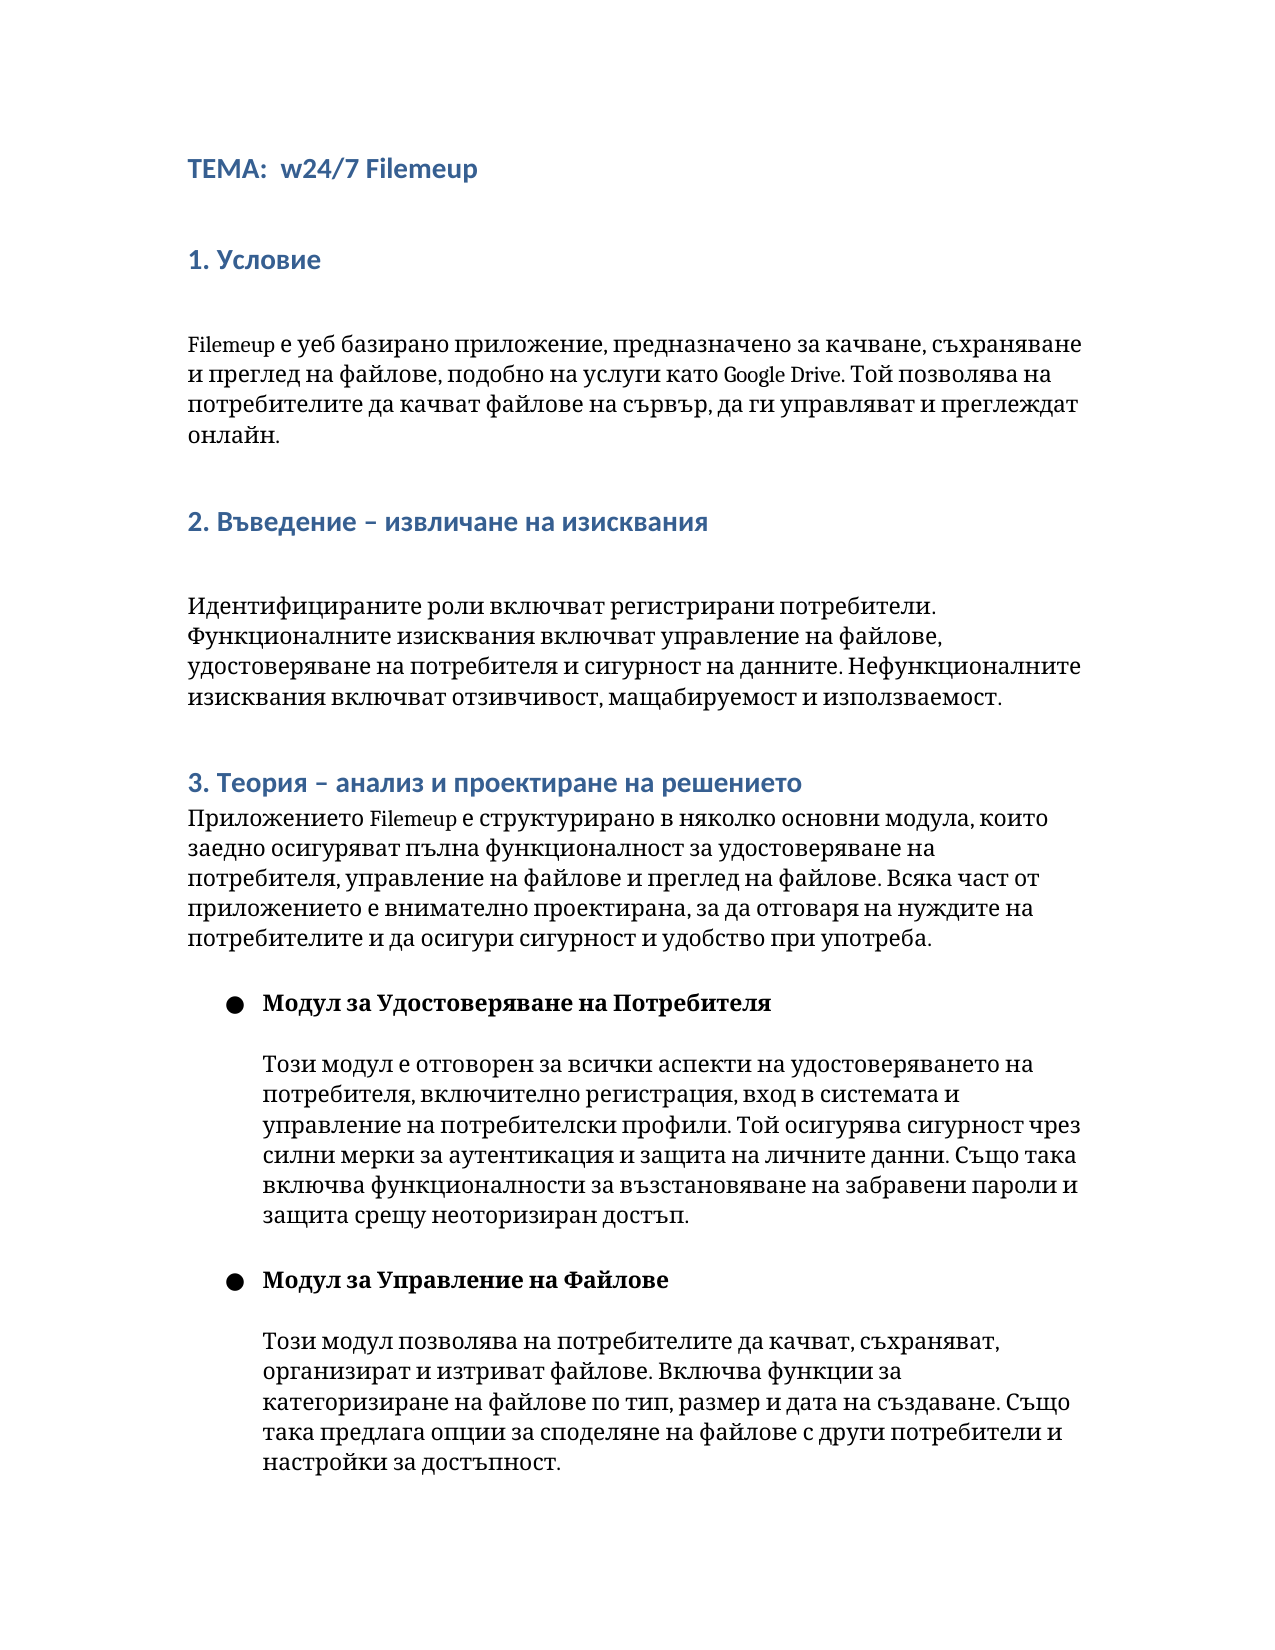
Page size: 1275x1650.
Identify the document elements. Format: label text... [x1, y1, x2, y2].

list Модул за Управление на Файлове [225, 1254, 1087, 1301]
subtitle Идентифицираните роли включват регистрирани потребители. Функционалните изисквания включват управление на файлове, удостоверяване на потребителя и сигурност на данните. Нефункционалните изисквания включват отзивчивост, мащабируемост и използваемост. [187, 594, 1087, 711]
subtitle 2. Въведение – извличане на изисквания [187, 503, 1087, 538]
subtitle ТЕМА: w24/7 Filemeup [187, 150, 1087, 186]
subtitle 1. Условие [187, 241, 1087, 277]
subtitle 3. Теория – анализ и проектиране на решението [187, 764, 1087, 800]
list Модул за Удостоверяване на Потребителя [225, 977, 1087, 1024]
text Този модул е отговорен за всички аспекти на удостоверяването на потребителя, включително регистрация, вход в системата и управление на потребителски профили. Той осигурява сигурност чрез силни мерки за аутентикация и защита на личните данни. Също така включва функционалности за възстановяване на забравени пароли и защита срещу неоторизиран достъп. [262, 1052, 1087, 1229]
text Приложението Filemeup е структурирано в няколко основни модула, които заедно осигуряват пълна функционалност за удостоверяване на потребителя, управление на файлове и преглед на файлове. Всяка част от приложението е внимателно проектирана, за да отговаря на нуждите на потребителите и да осигури сигурност и удобство при употреба. [187, 805, 1087, 953]
text Този модул позволява на потребителите да качват, съхраняват, организират и изтриват файлове. Включва функции за категоризиране на файлове по тип, размер и дата на създаване. Също така предлага опции за споделяне на файлове с други потребители и настройки за достъпност. [262, 1329, 1087, 1476]
subtitle Filemeup е уеб базирано приложение, предназначено за качване, съхраняване и преглед на файлове, подобно на услуги като Google Drive. Той позволява на потребителите да качват файлове на сървър, да ги управляват и преглеждат онлайн. [187, 332, 1087, 449]
